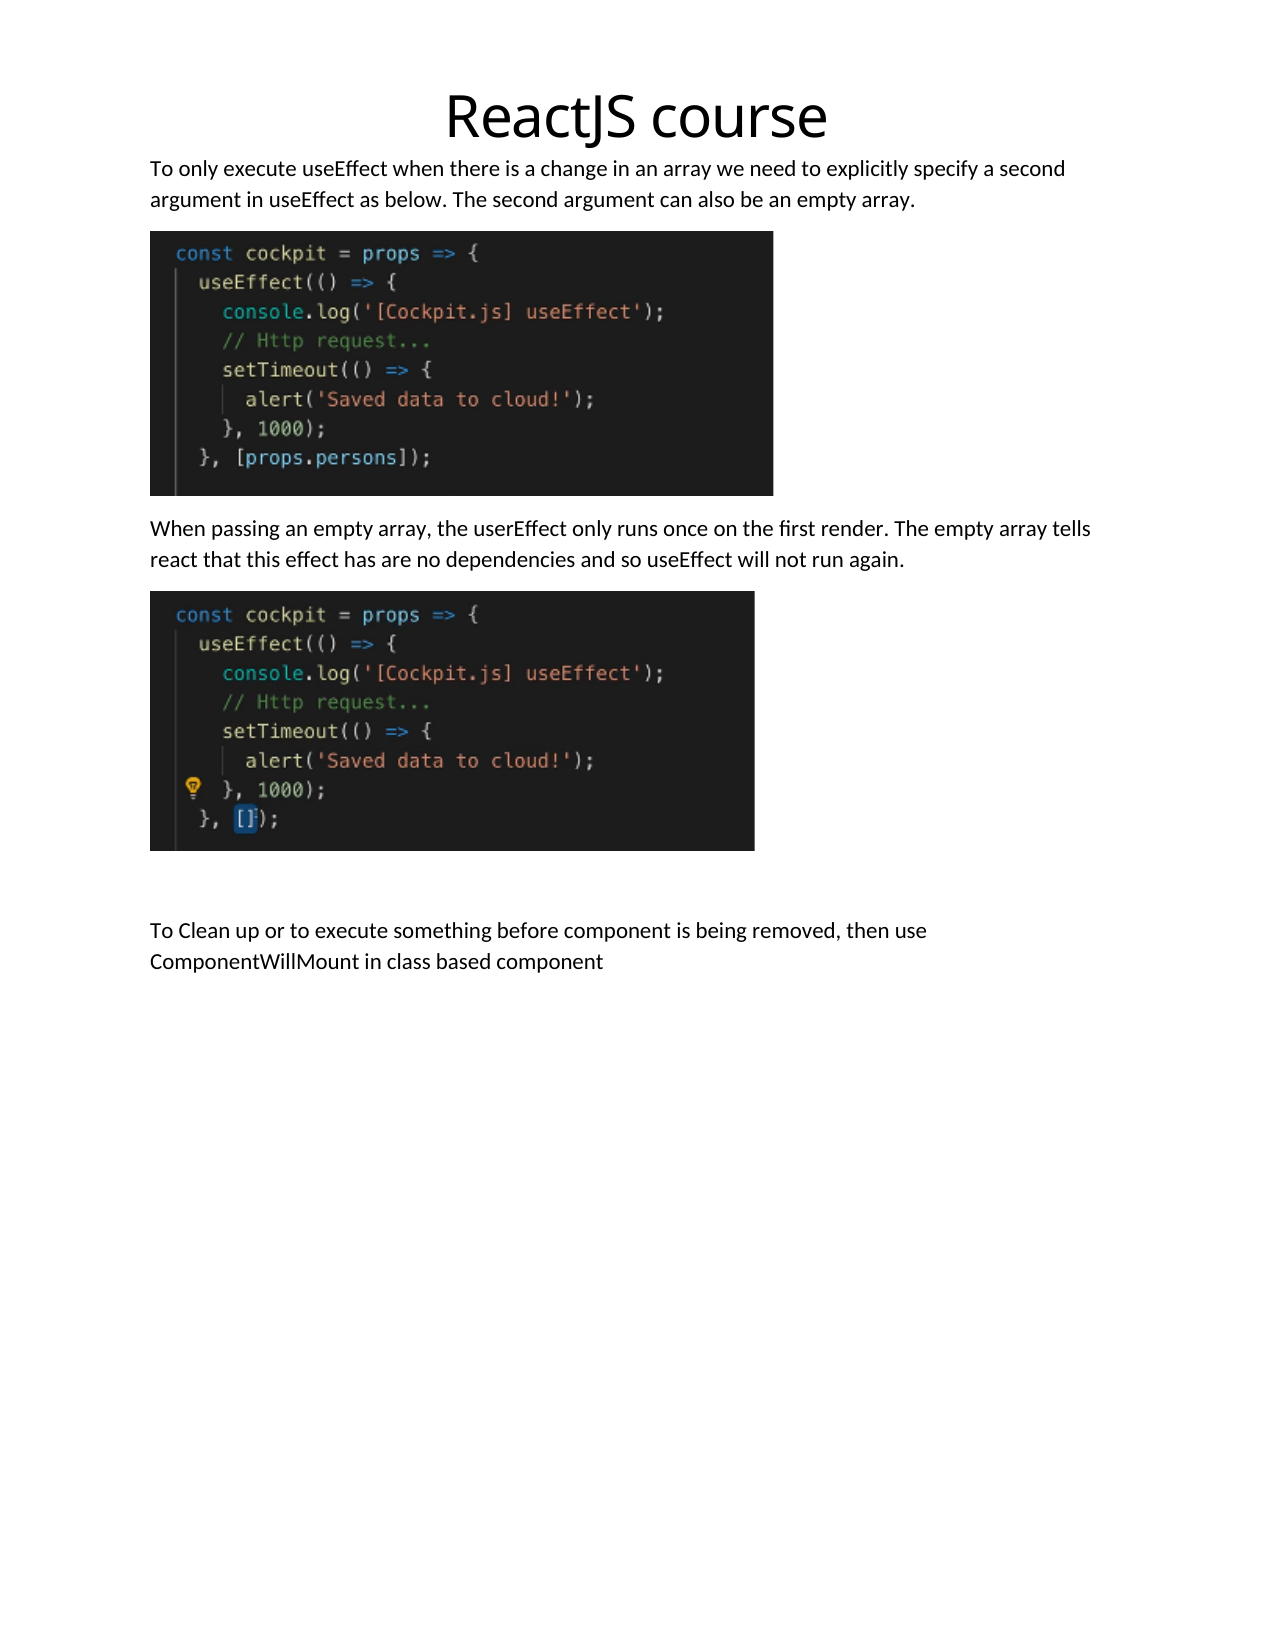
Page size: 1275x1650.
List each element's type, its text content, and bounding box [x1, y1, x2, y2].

text To only execute useEffect when there is a change in an array we need to explicitly specify a second argument in useEffect as below. The second argument can also be an empty array. [150, 154, 1125, 213]
text To Clean up or to execute something before component is being removed, then use ComponentWillMount in class based component [150, 917, 1125, 975]
picture [150, 231, 774, 496]
picture [150, 591, 755, 851]
text When passing an empty array, the userEffect only runs once on the first render. The empty array tells react that this effect has are no dependencies and so useEffect will not run again. [150, 514, 1125, 573]
